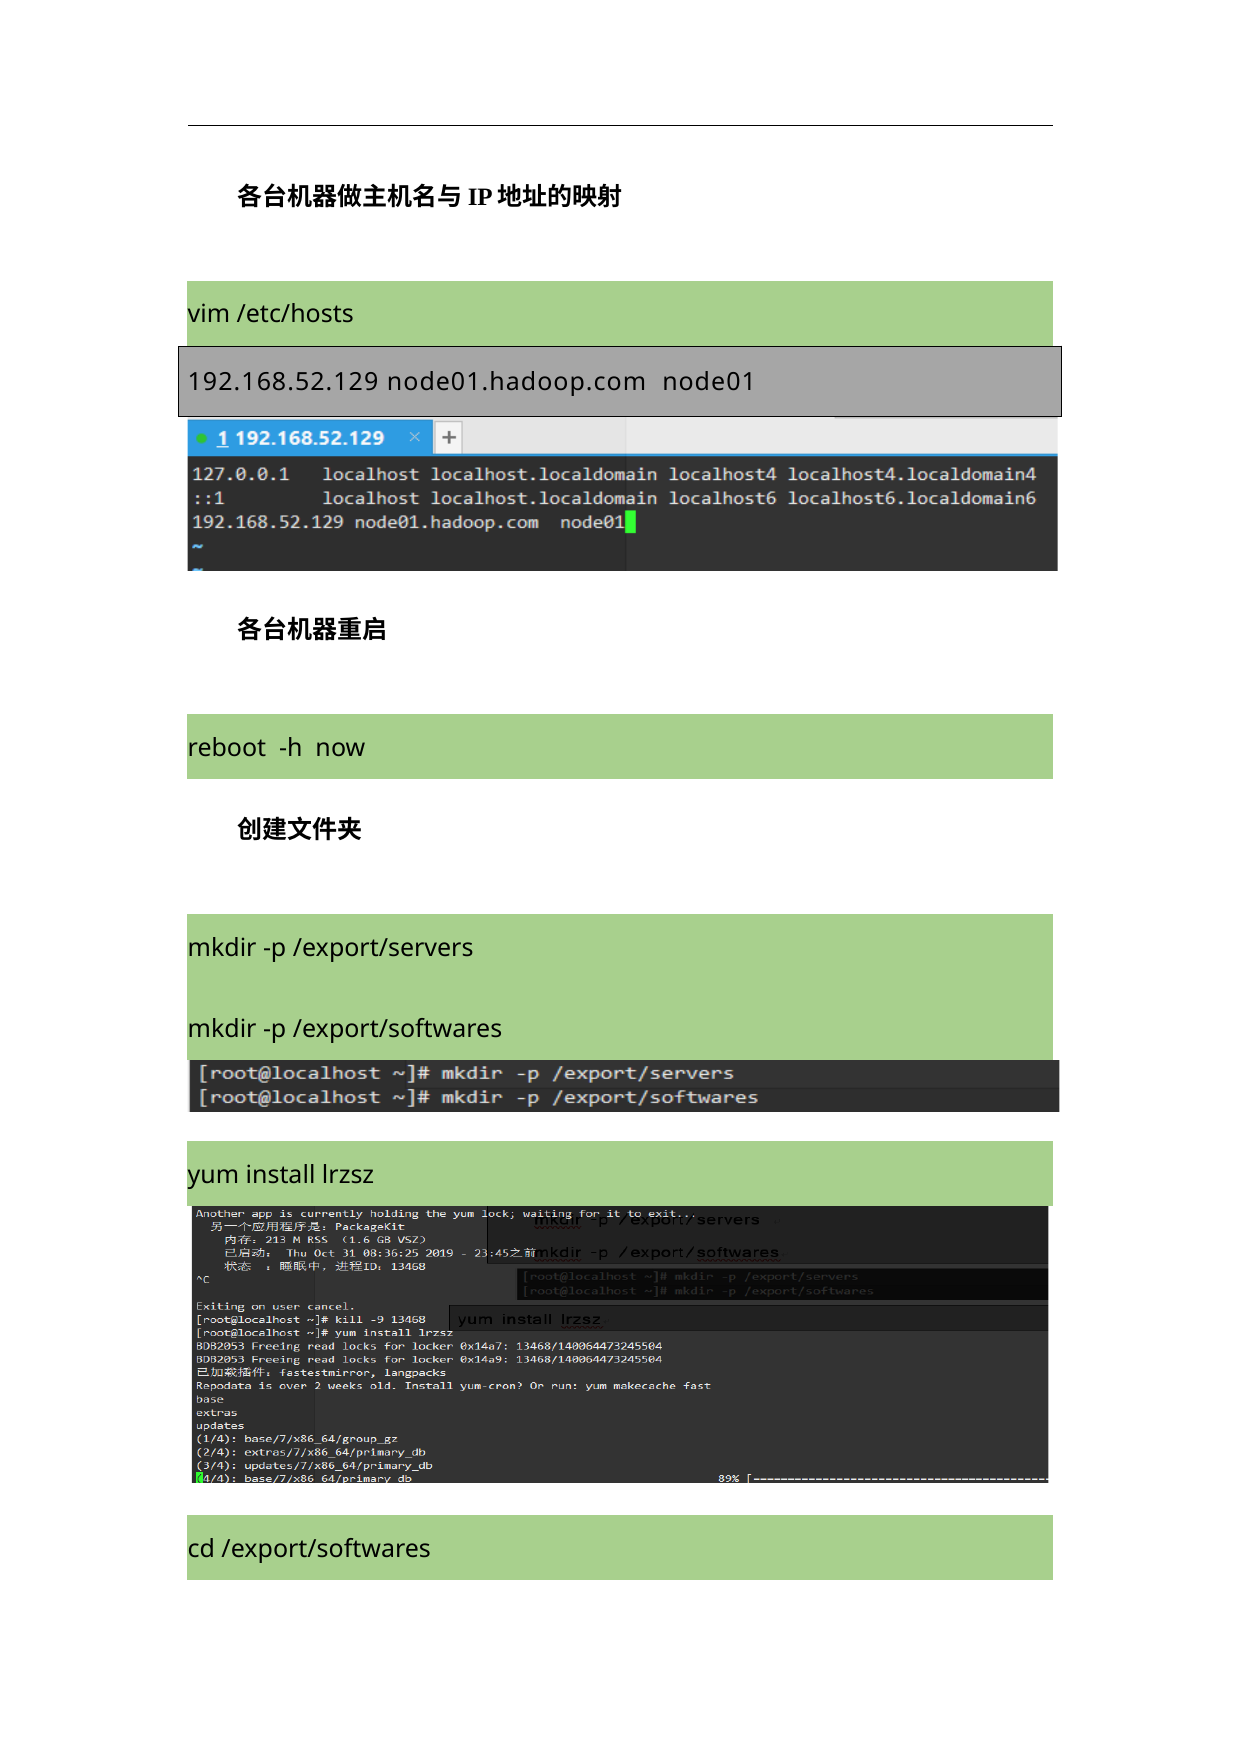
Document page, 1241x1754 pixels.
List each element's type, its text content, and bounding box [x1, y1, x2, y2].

text cd /export/softwares [187, 1515, 1053, 1580]
picture [187, 417, 1058, 571]
subtitle 各台机器重启 [187, 596, 1053, 661]
text mkdir -p /export/servers [187, 914, 1053, 979]
text mkdir -p /export/softwares [187, 995, 1053, 1060]
picture [187, 1060, 1060, 1112]
text reboot -h now [187, 714, 1053, 779]
text yum install lrzsz [187, 1141, 1053, 1206]
text 192.168.52.129 node01.hadoop.com node01 [179, 347, 1061, 416]
picture [191, 1206, 1049, 1483]
text vim /etc/hosts [187, 281, 1053, 346]
subtitle 各台机器做主机名与IP地址的映射 [187, 162, 1053, 227]
subtitle 创建文件夹 [187, 795, 1053, 860]
